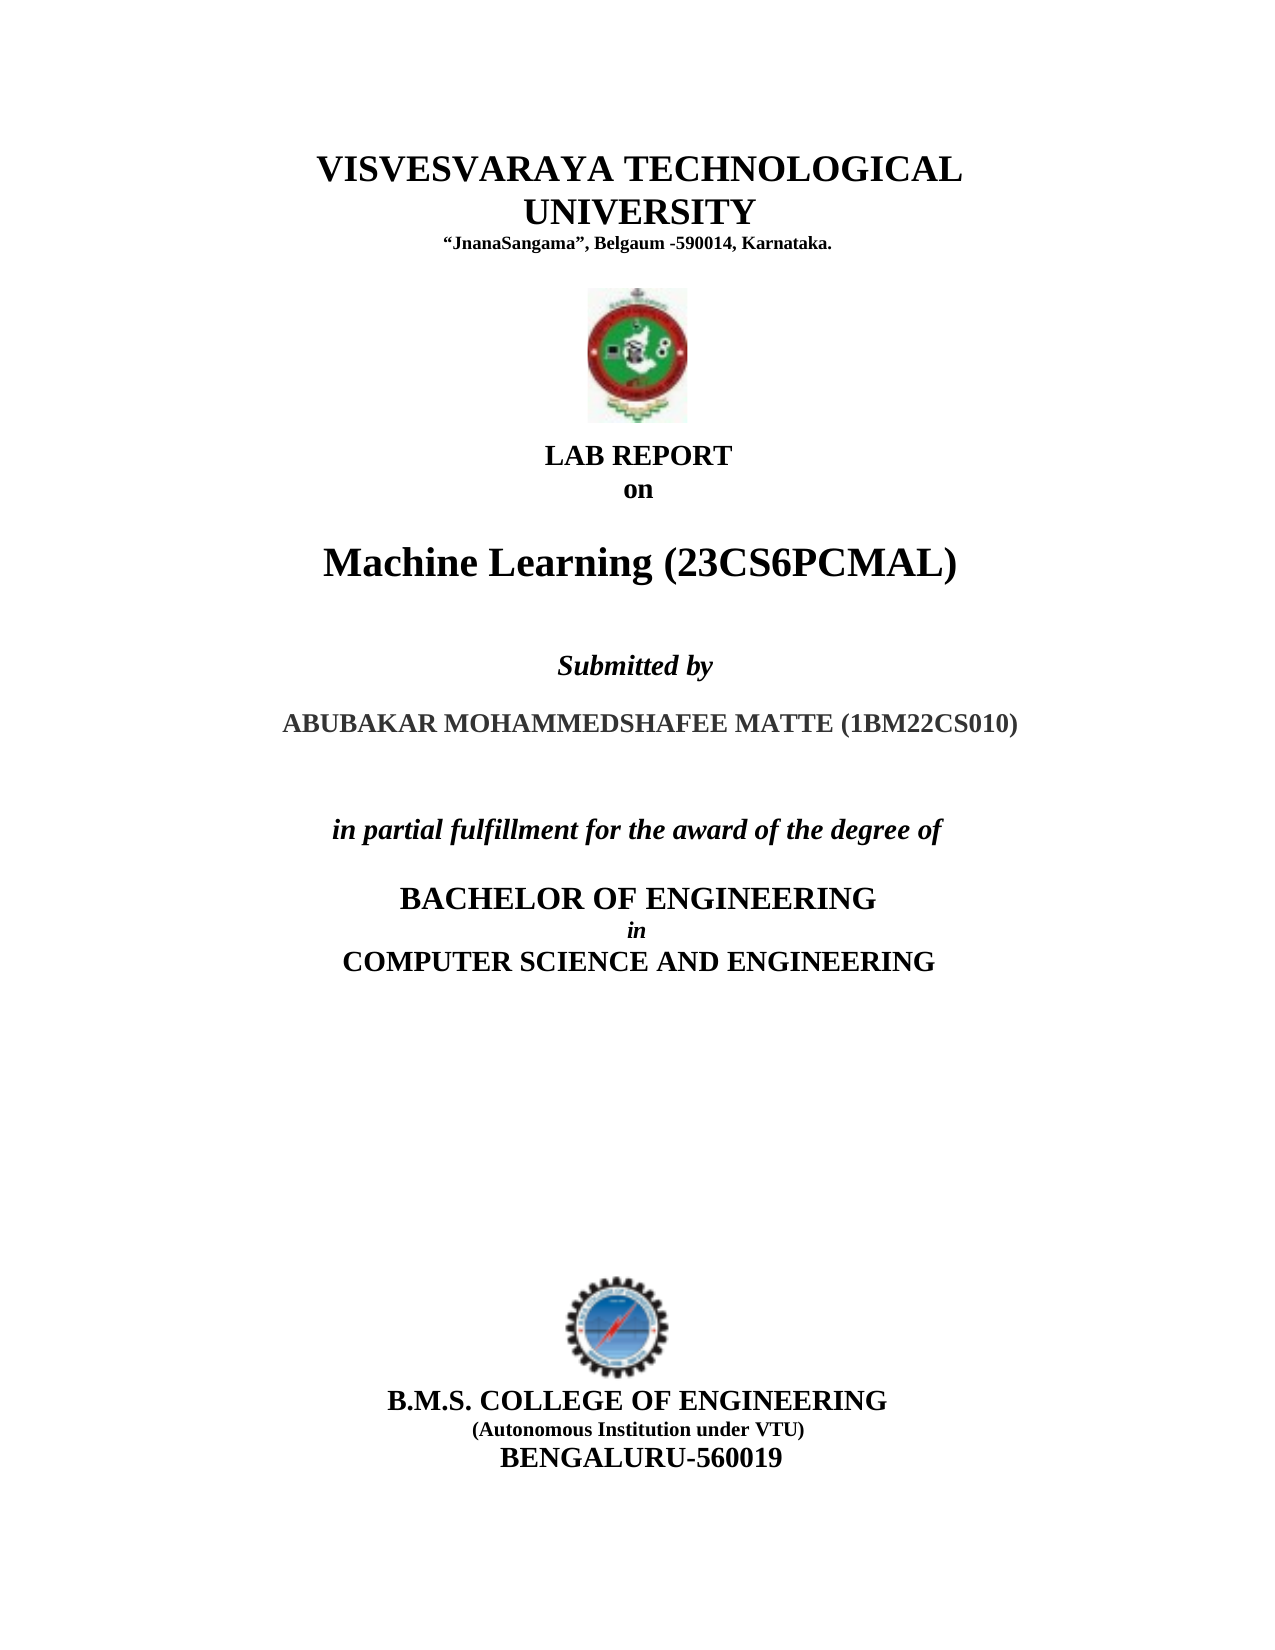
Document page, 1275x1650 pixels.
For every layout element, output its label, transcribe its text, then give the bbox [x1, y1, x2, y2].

text BACHELOR OF ENGINEERING [203, 879, 1074, 916]
subtitle LAB REPORT [203, 302, 1074, 472]
text in [203, 916, 1073, 944]
subtitle BENGALURU-560019 [500, 1441, 1162, 1474]
text (Autonomous Institution under VTU) [203, 1417, 1074, 1441]
text B.M.S. COLLEGE OF ENGINEERING [387, 1273, 1162, 1417]
picture [587, 288, 688, 423]
subtitle COMPUTER SCIENCE AND ENGINEERING [203, 944, 1075, 977]
subtitle Submitted by [203, 648, 1070, 682]
title Machine Learning (23CS6PCMAL) [203, 537, 1077, 585]
text “JnanaSangama”, Belgaum -590014, Karnataka. [203, 233, 1072, 254]
subtitle VISVESVARAYA TECHNOLOGICAL UNIVERSITY [203, 148, 1077, 233]
picture [562, 1275, 671, 1383]
subtitle in partial fulfillment for the award of the degree of [203, 812, 1073, 846]
subtitle on [203, 472, 1074, 505]
text ABUBAKAR MOHAMMEDSHAFEE MATTE (1BM22CS010) [224, 707, 1077, 738]
